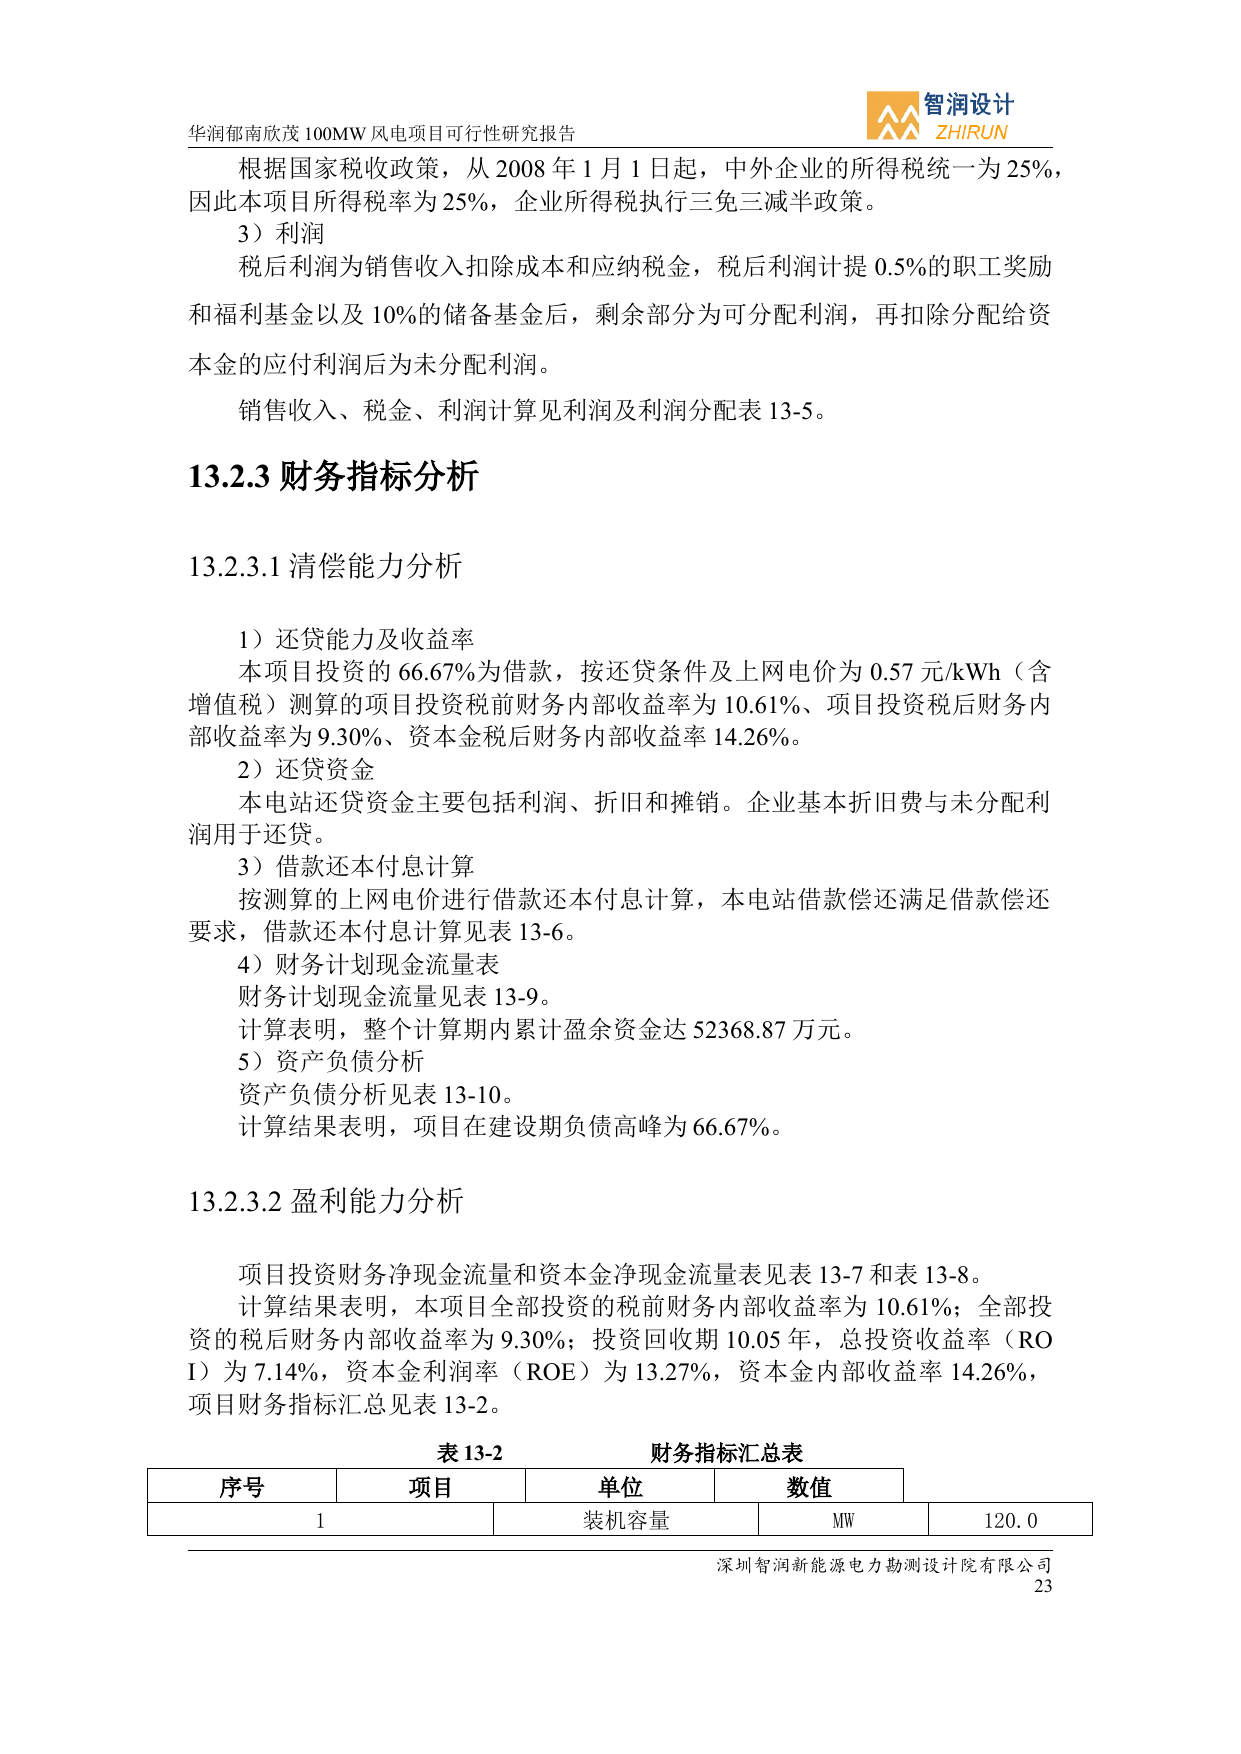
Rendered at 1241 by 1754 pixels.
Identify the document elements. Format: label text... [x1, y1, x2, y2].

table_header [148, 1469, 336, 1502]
text 3）借款还本付息计算 [187, 849, 1053, 882]
text 项目投资财务净现金流量和资本金净现金流量表见表13-7和表13-8。 [187, 1257, 1053, 1289]
text 13.2.3.2 盈利能力分析 [187, 1167, 1053, 1232]
text 销售收入、税金、利润计算见利润及利润分配表13-5。 [187, 393, 1053, 426]
text 资产负债分析见表13-10。 [187, 1077, 1053, 1109]
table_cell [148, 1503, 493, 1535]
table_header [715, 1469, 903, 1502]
text 4）财务计划现金流量表 [187, 947, 1053, 979]
text 1）还贷能力及收益率 [187, 622, 1053, 654]
picture [866, 88, 1014, 141]
text 计算结果表明，项目在建设期负债高峰为66.67%。 [187, 1109, 1053, 1142]
text 13.2.3 财务指标分析 [187, 442, 1053, 507]
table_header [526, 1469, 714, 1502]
text 财务计划现金流量见表13-9。 [187, 979, 1053, 1012]
text 3）利润 [187, 216, 1053, 249]
text 本项目投资的66.67%为借款，按还贷条件及上网电价为0.57元/kWh（含增值税）测算的项目投资税前财务内部收益率为10.61%、项目投资税后财务内部收益率为9.30%、资本金税后财务内部收益率14.26%。 [187, 654, 1053, 752]
text 税后利润为销售收入扣除成本和应纳税金，税后利润计提0.5%的职工奖励和福利基金以及10%的储备基金后，剩余部分为可分配利润，再扣除分配给资本金的应付利润后为未分配利润。 [187, 249, 1053, 379]
text 13.2.3.1清偿能力分析 [187, 532, 1053, 597]
text 表13-2 财务指标汇总表 [187, 1436, 1053, 1468]
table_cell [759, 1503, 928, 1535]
text 2）还贷资金 [187, 752, 1053, 784]
text 计算表明，整个计算期内累计盈余资金达52368.87万元。 [187, 1012, 1053, 1044]
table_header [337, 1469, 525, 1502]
text 按测算的上网电价进行借款还本付息计算，本电站借款偿还满足借款偿还要求，借款还本付息计算见表13-6。 [187, 882, 1053, 947]
text 本电站还贷资金主要包括利润、折旧和摊销。企业基本折旧费与未分配利润用于还贷。 [187, 784, 1053, 849]
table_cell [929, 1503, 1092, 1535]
text 5）资产负债分析 [187, 1044, 1053, 1077]
text 根据国家税收政策，从，中外企业的所得税统一为25%，因此本项目所得税率为25%，企业所得税执行三免三减半政策。 [187, 151, 1053, 216]
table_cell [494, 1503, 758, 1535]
text 计算结果表明，本项目全部投资的税前财务内部收益率为10.61%；全部投资的税后财务内部收益率为9.30%；投资回收期10.05年，总投资收益率（ROI）为7.14%，资本金利润率（ROE）为13.27%，资本金内部收益率14.26%，项目财务指标汇总见表13-2。 [187, 1289, 1053, 1419]
